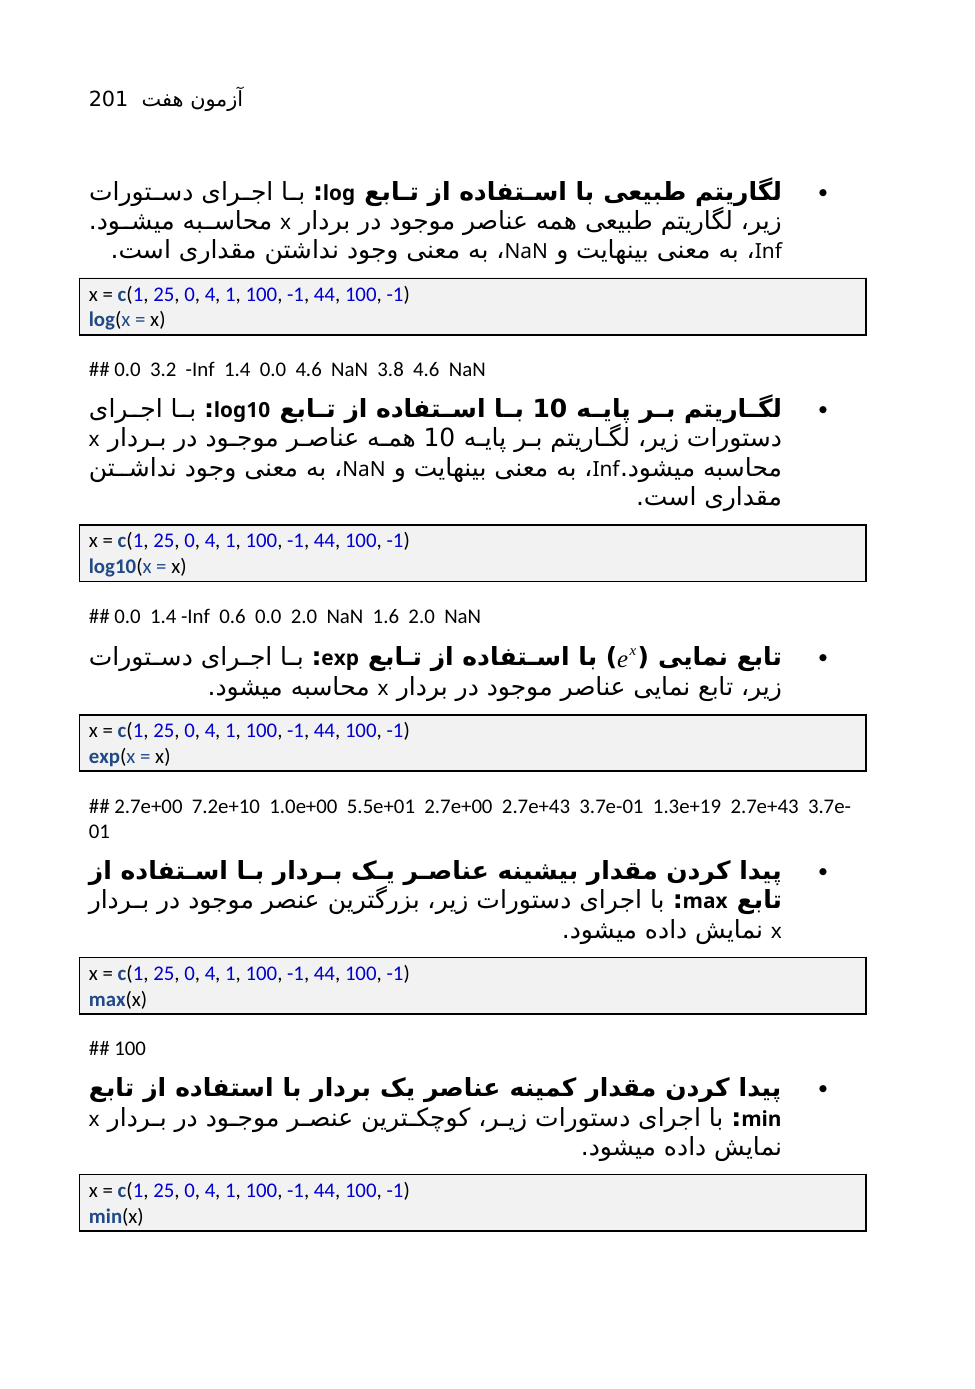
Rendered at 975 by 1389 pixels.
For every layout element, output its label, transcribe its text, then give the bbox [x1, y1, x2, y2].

text ## 2.7e+00 7.2e+10 1.0e+00 5.5e+01 2.7e+00 2.7e+43 3.7e-01 1.3e+19 2.7e+43 3.7e-01 [89, 793, 857, 844]
list لگاریتم بر پایه 10 با استفاده از تابع log10: با اجرای دستورات زیر، لگاریتم بر پایه 10 همه عناصر موجود در بردار x محاسبه می‏شود.Inf، به معنی بینهایت و NaN، به معنی وجود نداشتن مقداری است. [89, 394, 819, 512]
text x = c(1, 25, 0, 4, 1, 100, -1, 44, 100, -1) log(x = x) [80, 279, 865, 334]
text x = c(1, 25, 0, 4, 1, 100, -1, 44, 100, -1) max(x) [80, 958, 865, 1013]
text x = c(1, 25, 0, 4, 1, 100, -1, 44, 100, -1) exp(x = x) [80, 716, 865, 770]
list لگاریتم طبیعی با استفاده از تابع log: با اجرای دستورات زیر، لگاریتم طبیعی همه عناصر موجود در بردار x محاسبه می‏شود.Inf، به معنی بینهایت و NaN، به معنی وجود نداشتن مقداری است. [89, 177, 819, 265]
text x = c(1, 25, 0, 4, 1, 100, -1, 44, 100, -1) min(x) [80, 1175, 865, 1230]
text ## 0.0 1.4 -Inf 0.6 0.0 2.0 NaN 1.6 2.0 NaN [89, 603, 857, 628]
list پیدا کردن مقدار بیشینه عناصر یک بردار با استفاده از تابع max: با اجرای دستورات زیر، بزرگترین عنصر موجود در بردار x نمایش داده می‏شود. [89, 856, 819, 944]
text ## 100 [89, 1036, 857, 1061]
text ## 0.0 3.2 -Inf 1.4 0.0 4.6 NaN 3.8 4.6 NaN [89, 356, 857, 382]
list تابع نمایی () با استفاده از تابع exp: با اجرای دستورات زیر، تابع نمایی عناصر موجود در بردار x محاسبه می‏شود. [89, 641, 819, 701]
list پیدا کردن مقدار کمینه عناصر یک بردار با استفاده از تابع min: با اجرای دستورات زیر، کوچکترین عنصر موجود در بردار x نمایش داده می‏شود. [89, 1073, 819, 1161]
text x = c(1, 25, 0, 4, 1, 100, -1, 44, 100, -1) log10(x = x) [80, 526, 865, 581]
